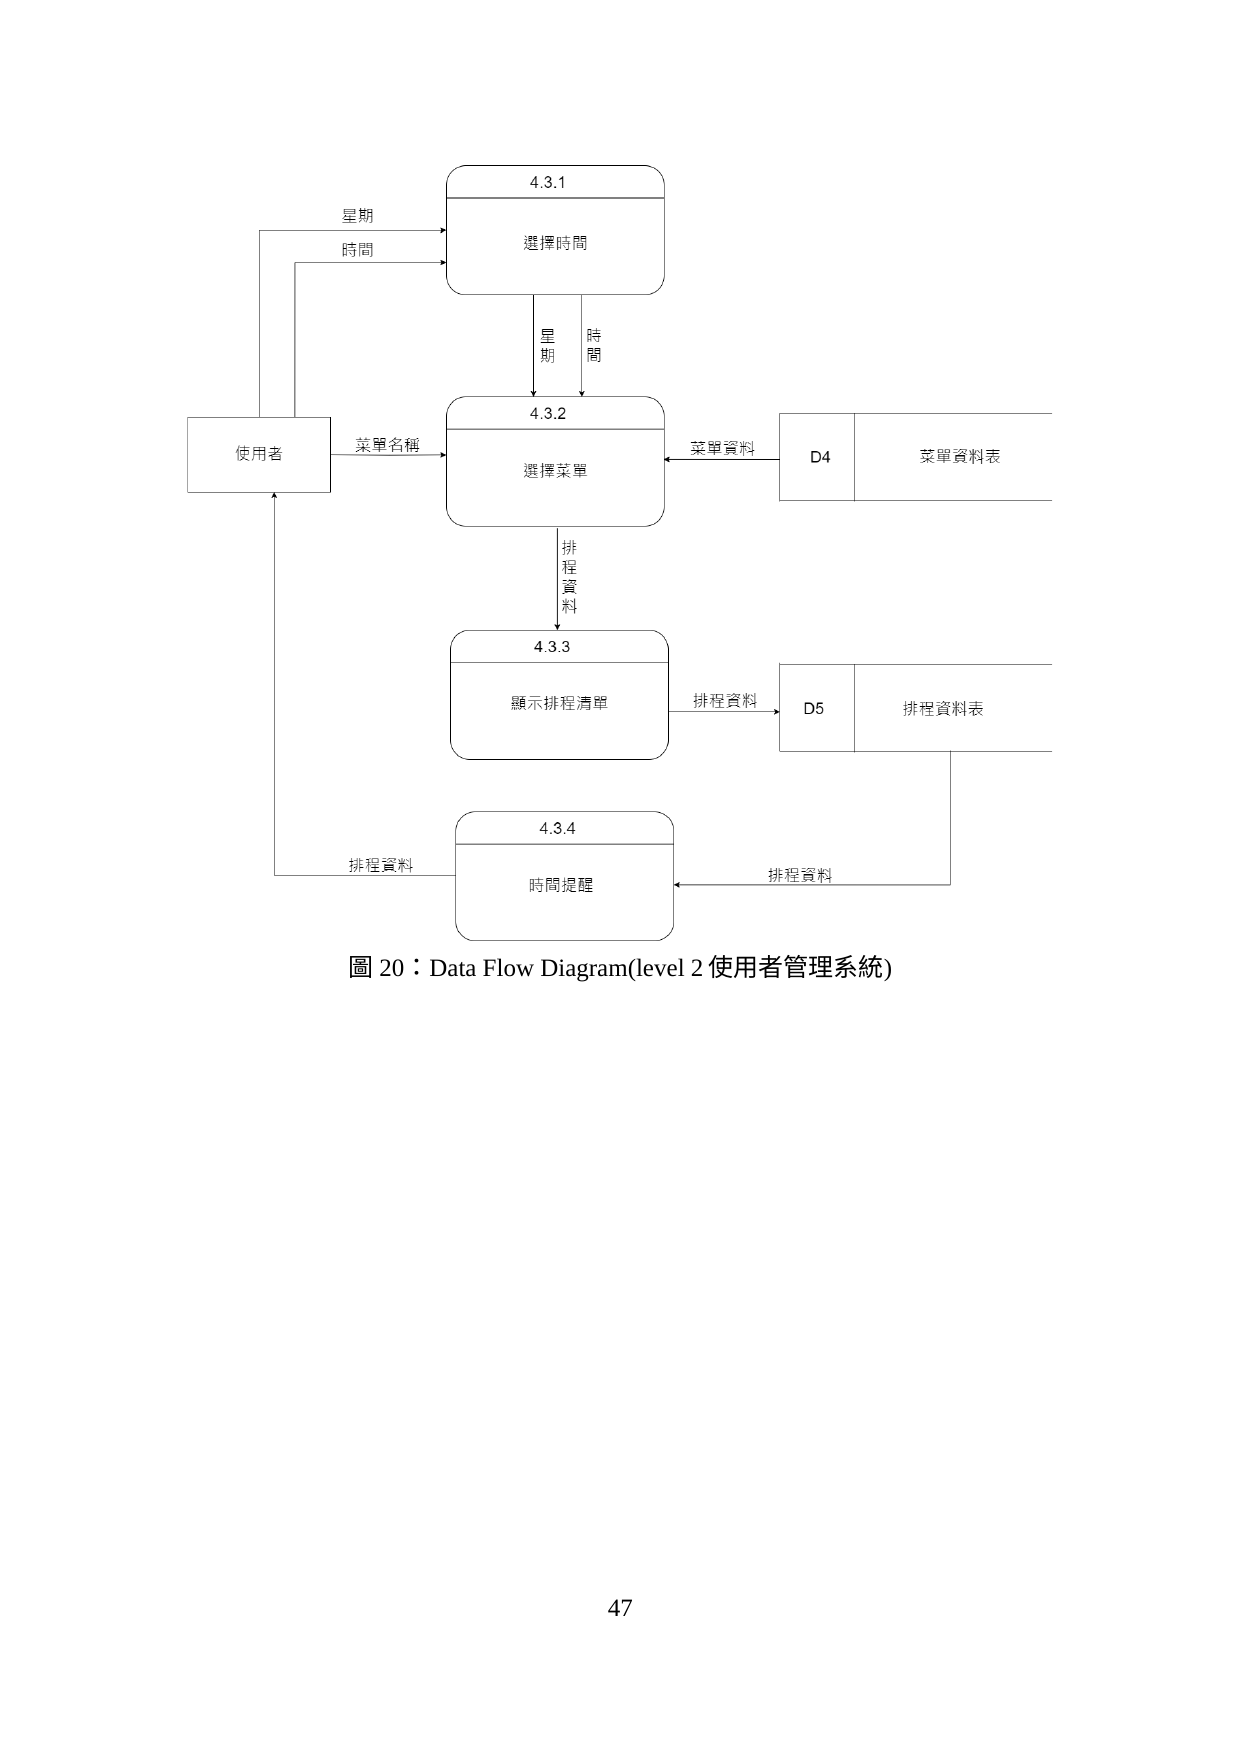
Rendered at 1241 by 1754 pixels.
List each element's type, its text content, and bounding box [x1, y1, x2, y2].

text 圖 20：Data Flow Diagram(level 2使用者管理系統) [187, 947, 1053, 984]
picture [187, 165, 1053, 941]
